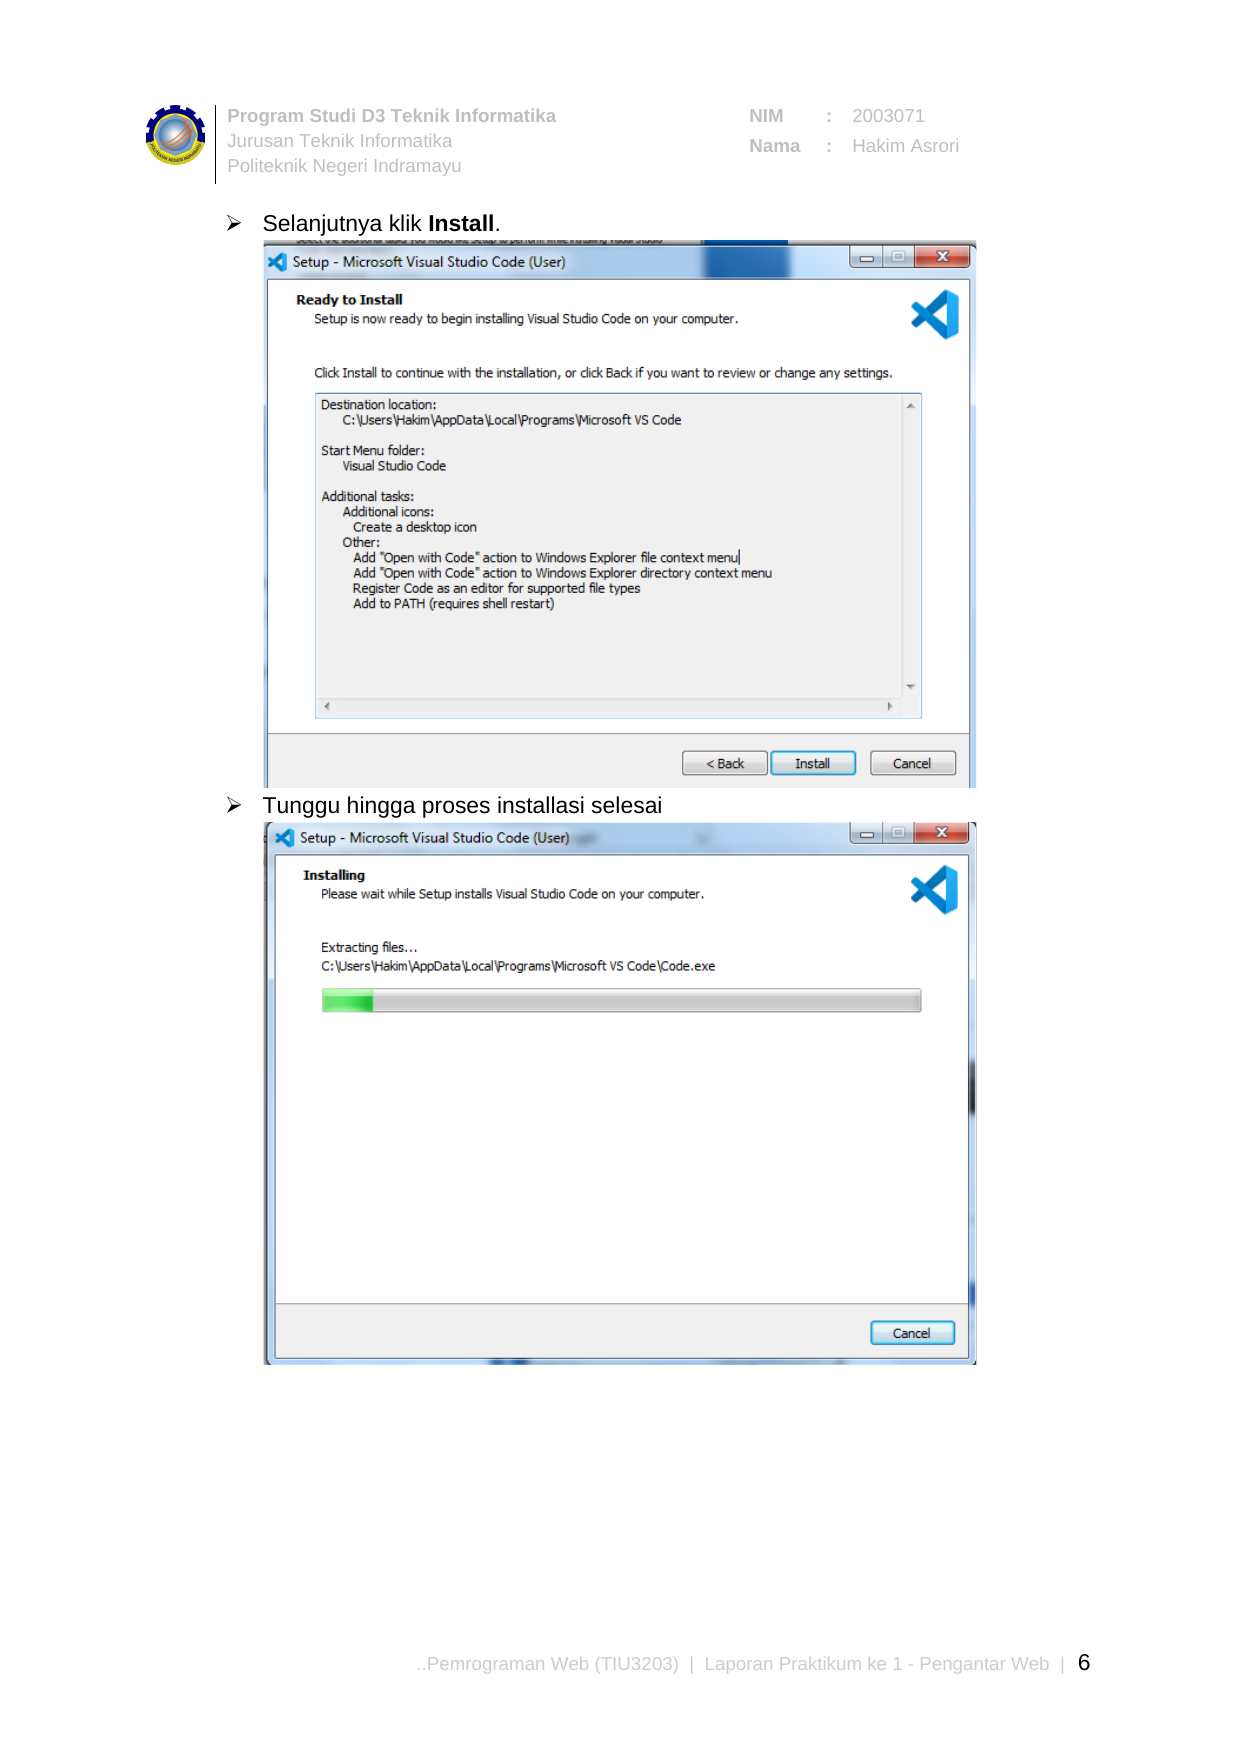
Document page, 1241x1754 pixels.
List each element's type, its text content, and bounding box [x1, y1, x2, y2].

picture [146, 105, 205, 165]
picture [263, 240, 977, 788]
list Tunggu hingga proses installasi selesai [225, 792, 1090, 818]
list Selanjutnya klik Install. [225, 210, 1090, 237]
picture [263, 822, 977, 1365]
